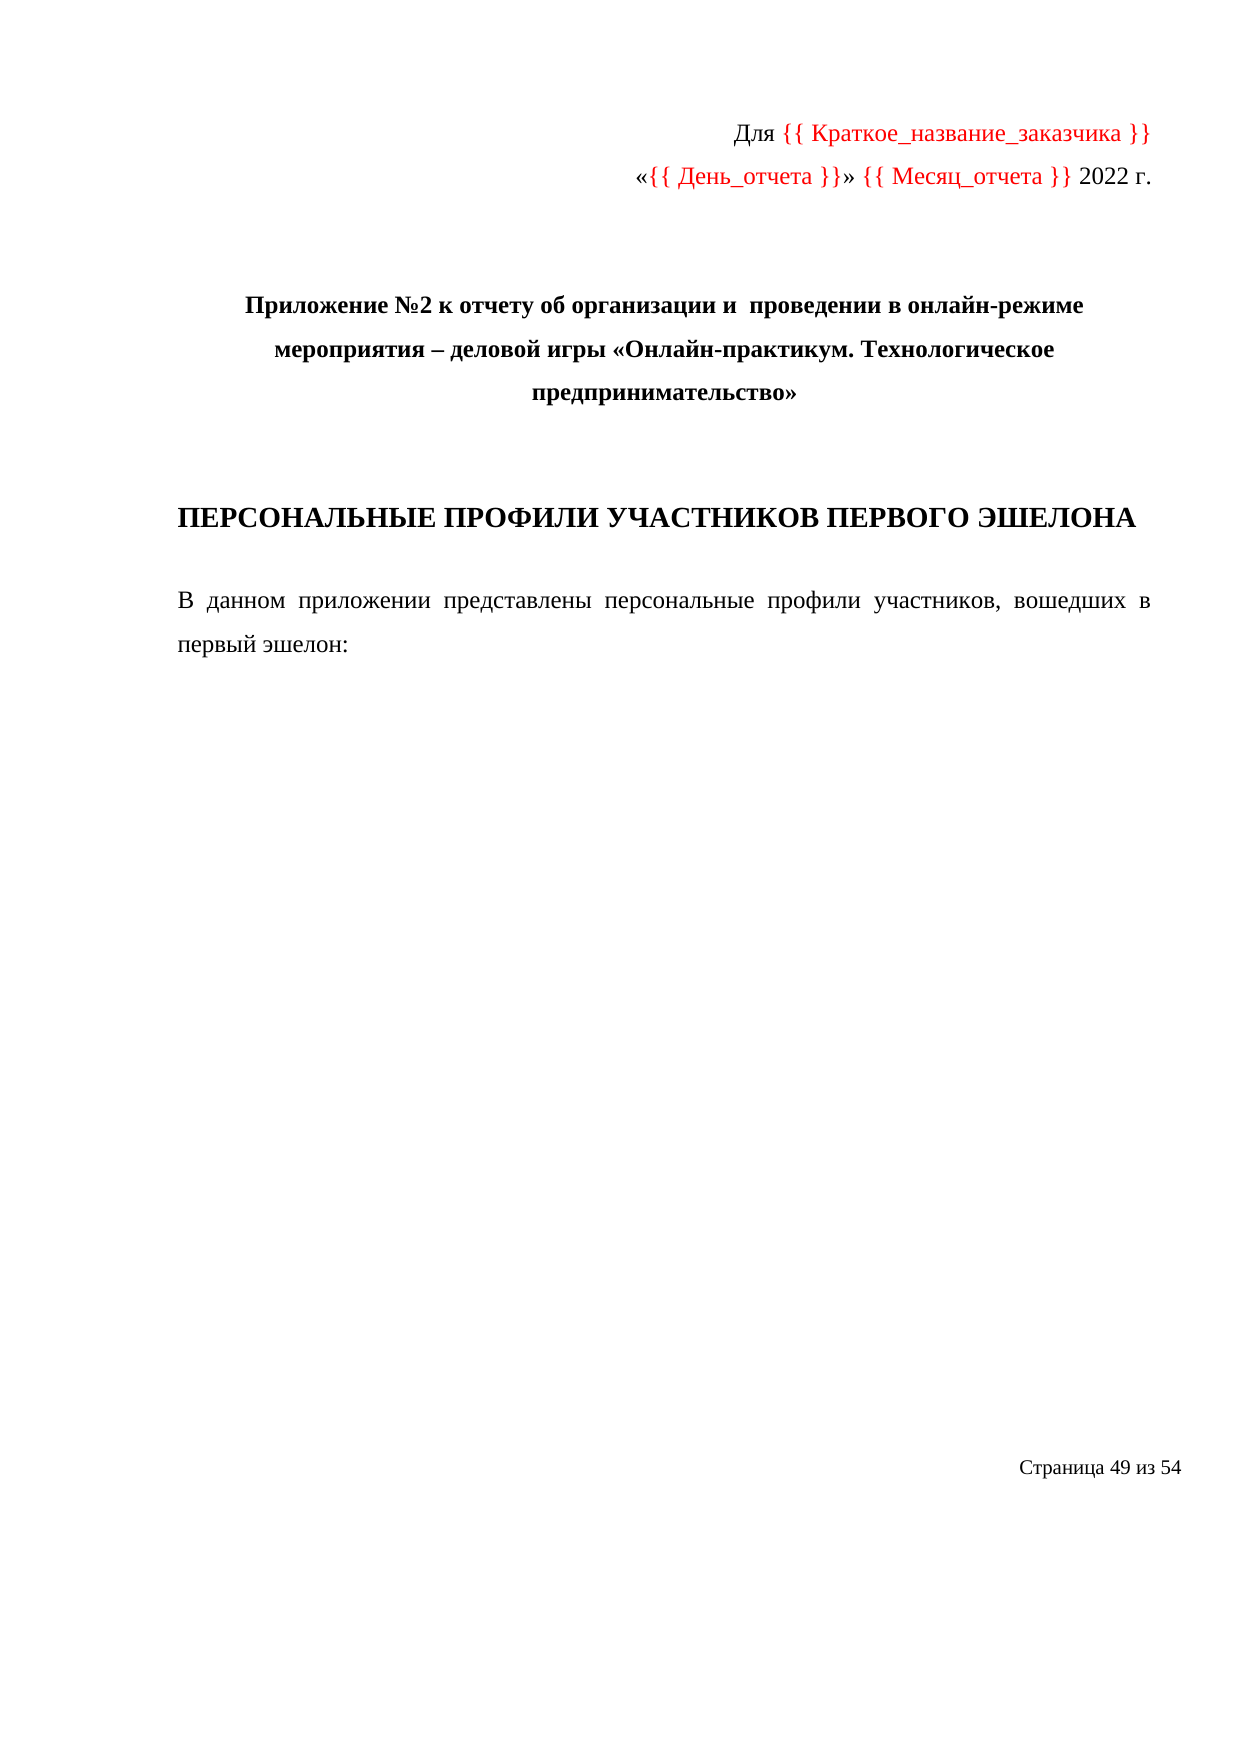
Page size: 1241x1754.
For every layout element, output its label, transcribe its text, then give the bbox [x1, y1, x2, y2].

subtitle ПЕРСОНАЛЬНЫЕ ПРОФИЛИ УЧАСТНИКОВ ПЕРВОГО ЭШЕЛОНА [177, 501, 1152, 534]
text Приложение №2 к отчету об организации и проведении в онлайн-режиме [177, 291, 1152, 319]
text мероприятия – деловой игры «Онлайн-практикум. Технологическое предпринимательство» [177, 334, 1152, 406]
text В данном приложении представлены персональные профили участников, вошедших в первый эшелон: [177, 586, 1152, 657]
text Для {{ Краткое_название_заказчика }} [177, 118, 1152, 147]
text «{{ День_отчета }}» {{ Месяц_отчета }} 2022 г. [177, 161, 1152, 190]
